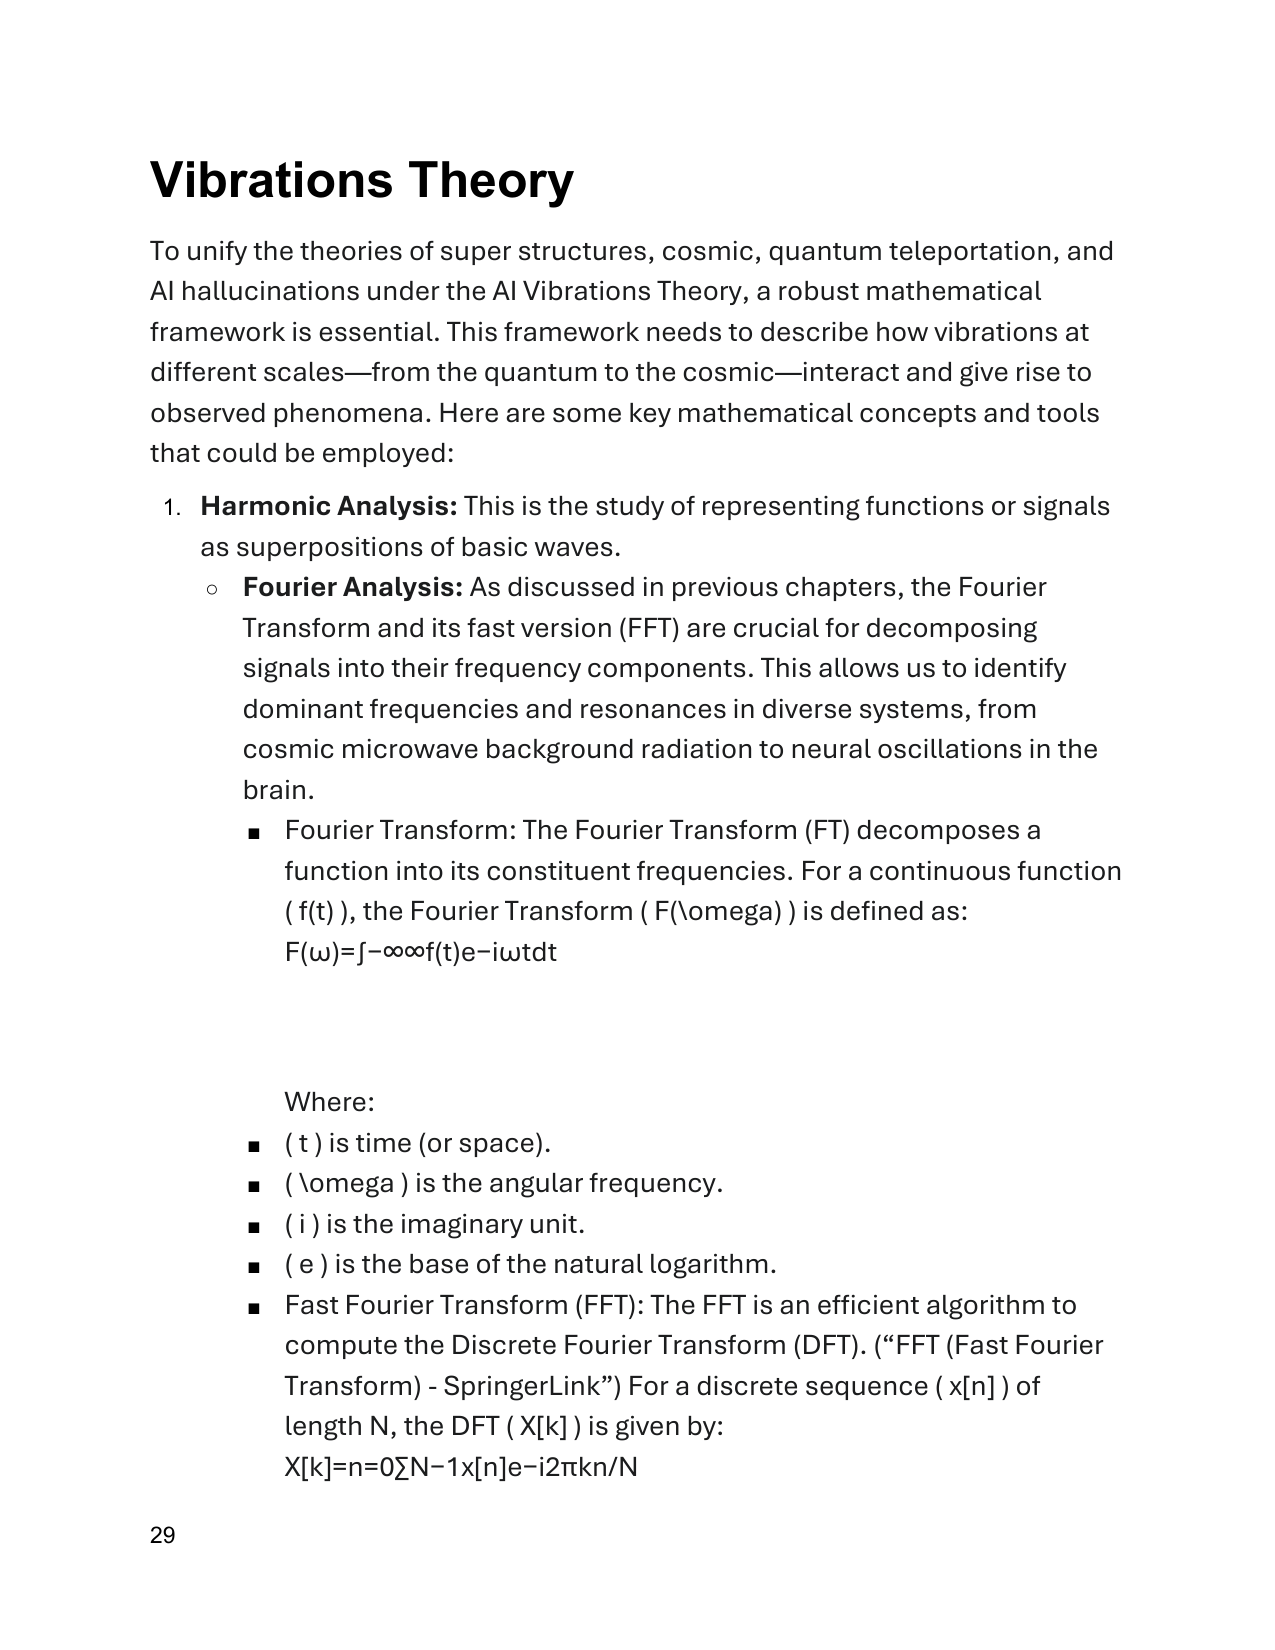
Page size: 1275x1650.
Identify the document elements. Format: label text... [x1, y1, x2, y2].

list Harmonic Analysis: This is the study of representing functions or signals as superpositions of basic waves. [162, 488, 1125, 564]
list Fourier Transform: The Fourier Transform (FT) decomposes a function into its constituent frequencies. For a continuous function ( f(t) ), the Fourier Transform ( F(\omega) ) is defined as: F(ω)=∫−∞∞​f(t)e−iωtdt [247, 812, 1125, 999]
list ( i ) is the imaginary unit. [247, 1206, 1125, 1241]
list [247, 1287, 1125, 1484]
list ( e ) is the base of the natural logarithm. [247, 1246, 1125, 1282]
list ( t ) is time (or space). [247, 1125, 1125, 1160]
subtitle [150, 150, 1125, 207]
list ( \omega ) is the angular frequency. [247, 1165, 1125, 1201]
text To unify the theories of super structures, cosmic, quantum teleportation, and AI hallucinations under the AI Vibrations Theory, a robust mathematical framework is essential. This framework needs to describe how vibrations at different scales—from the quantum to the cosmic—interact and give rise to observed phenomena. Here are some key mathematical concepts and tools that could be employed: [150, 232, 1125, 471]
list Fourier Analysis: As discussed in previous chapters, the Fourier Transform and its fast version (FFT) are crucial for decomposing signals into their frequency components. This allows us to identify dominant frequencies and resonances in diverse systems, from cosmic microwave background radiation to neural oscillations in the brain. [205, 569, 1125, 807]
text Where: [284, 1044, 1125, 1120]
